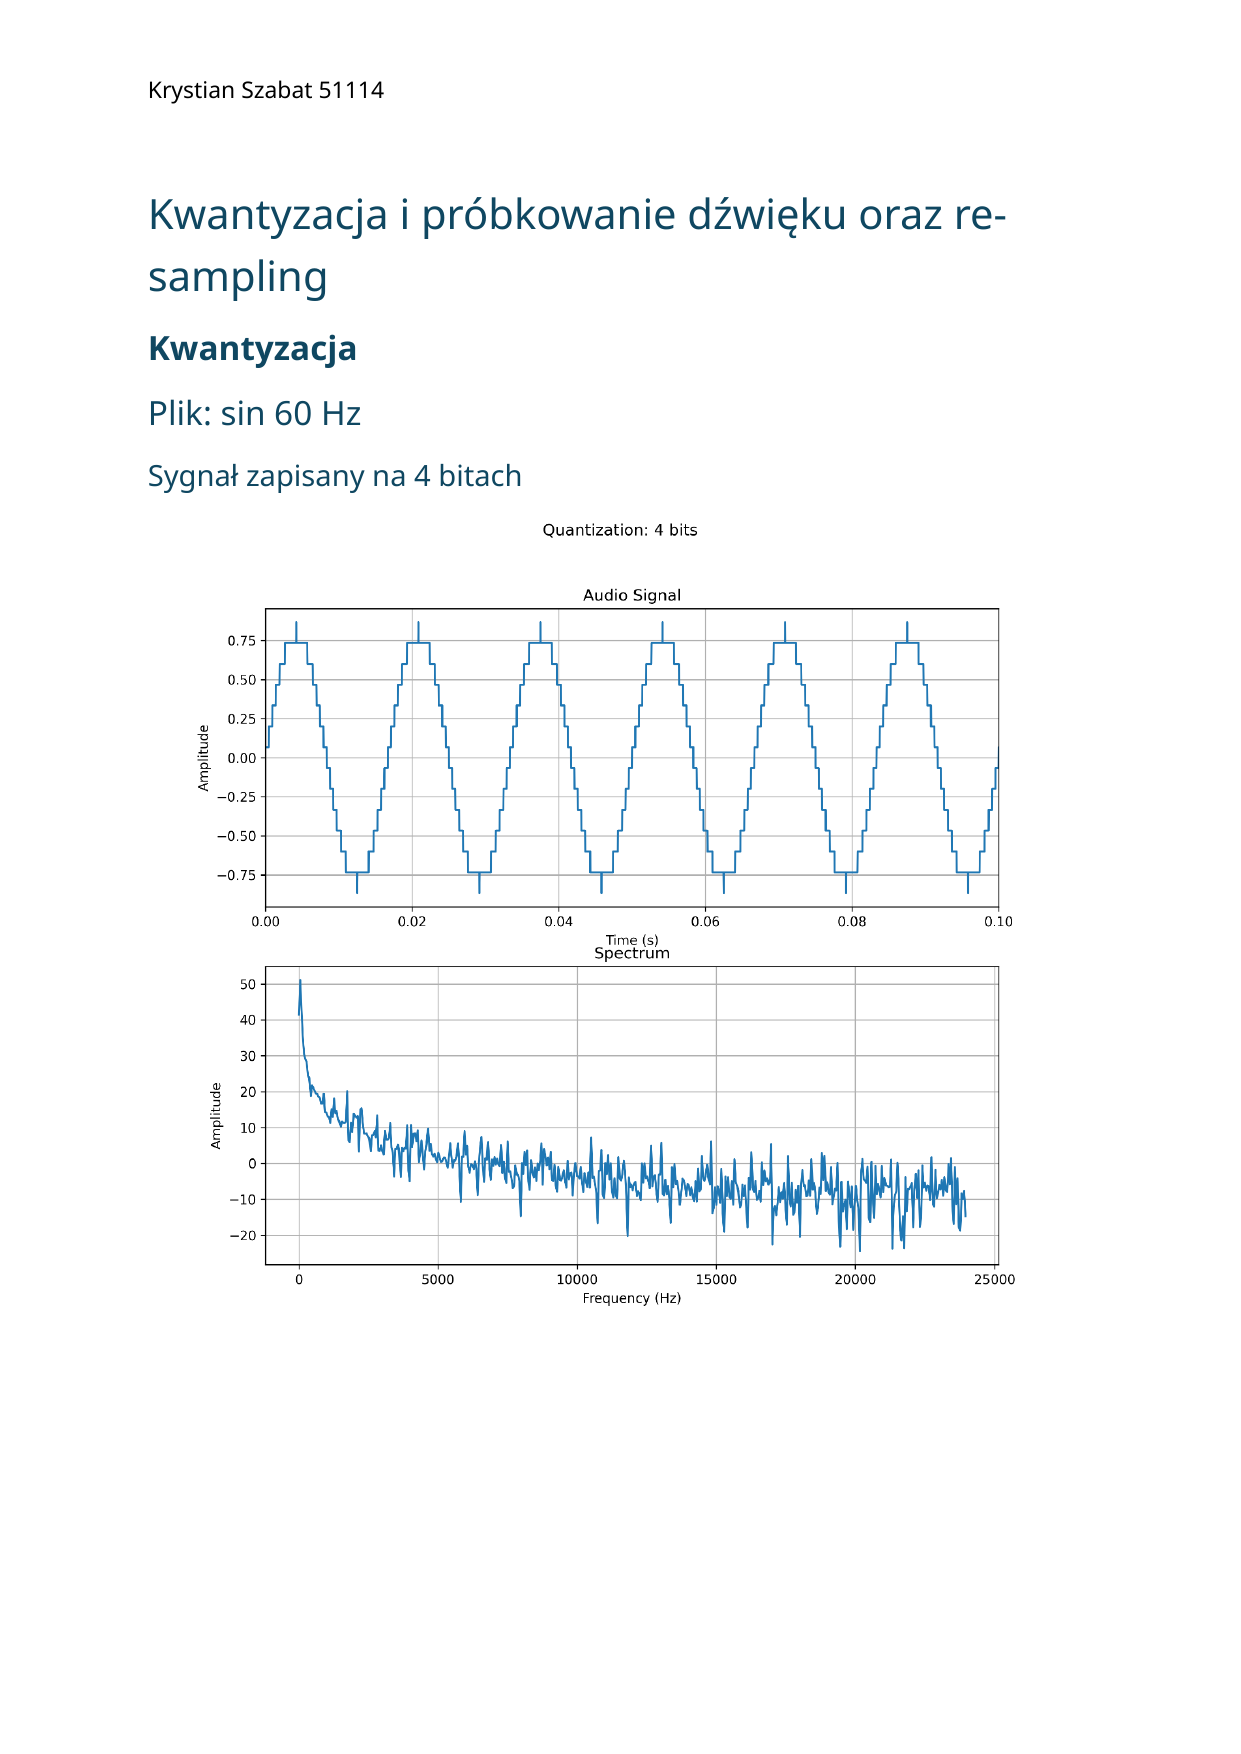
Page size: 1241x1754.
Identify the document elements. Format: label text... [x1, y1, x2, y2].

subtitle Plik: sin 60 Hz [148, 390, 1093, 435]
subtitle Kwantyzacja [148, 324, 1093, 370]
subtitle Kwantyzacja i próbkowanie dźwięku oraz re-sampling [148, 185, 1093, 303]
subtitle Sygnał zapisany na 4 bitach [148, 456, 1093, 495]
picture [147, 506, 1093, 1358]
